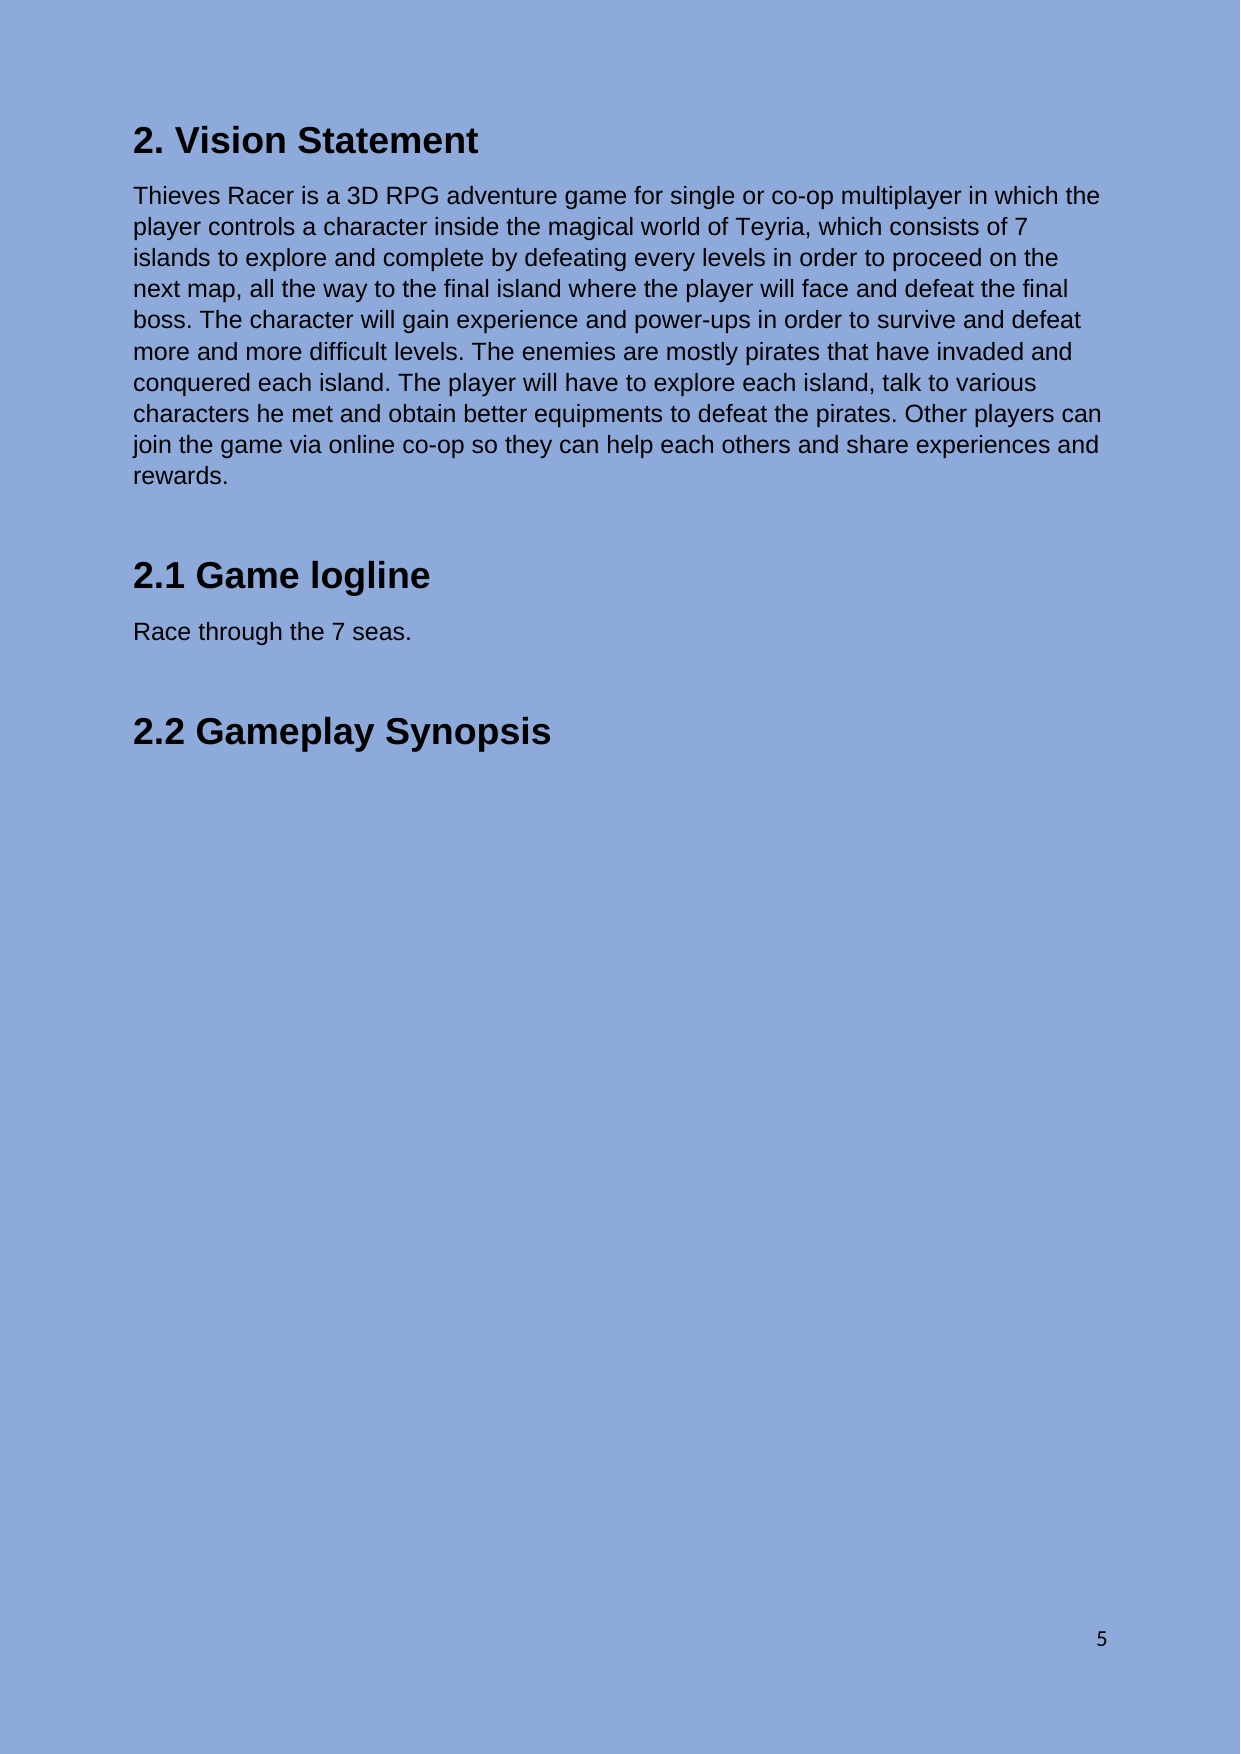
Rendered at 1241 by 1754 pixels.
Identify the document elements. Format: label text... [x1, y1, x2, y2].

text Race through the 7 seas. [133, 617, 1107, 646]
text Thieves Racer is a 3D RPG adventure game for single or co-op multiplayer in which the player controls a character inside the magical world of Teyria, which consists of 7 islands to explore and complete by defeating every levels in order to proceed on the next map, all the way to the final island where the player will face and defeat the final boss. The character will gain experience and power-ups in order to survive and defeat more and more difficult levels. The enemies are mostly pirates that have invaded and conquered each island. The player will have to explore each island, talk to various characters he met and obtain better equipments to defeat the pirates. Other players can join the game via online co-op so they can help each others and share experiences and rewards. [133, 181, 1107, 489]
text 2.1 Game logline [133, 553, 1107, 597]
text 2.2 Gameplay Synopsis [133, 709, 1107, 753]
text 2. Vision Statement [133, 118, 1107, 161]
